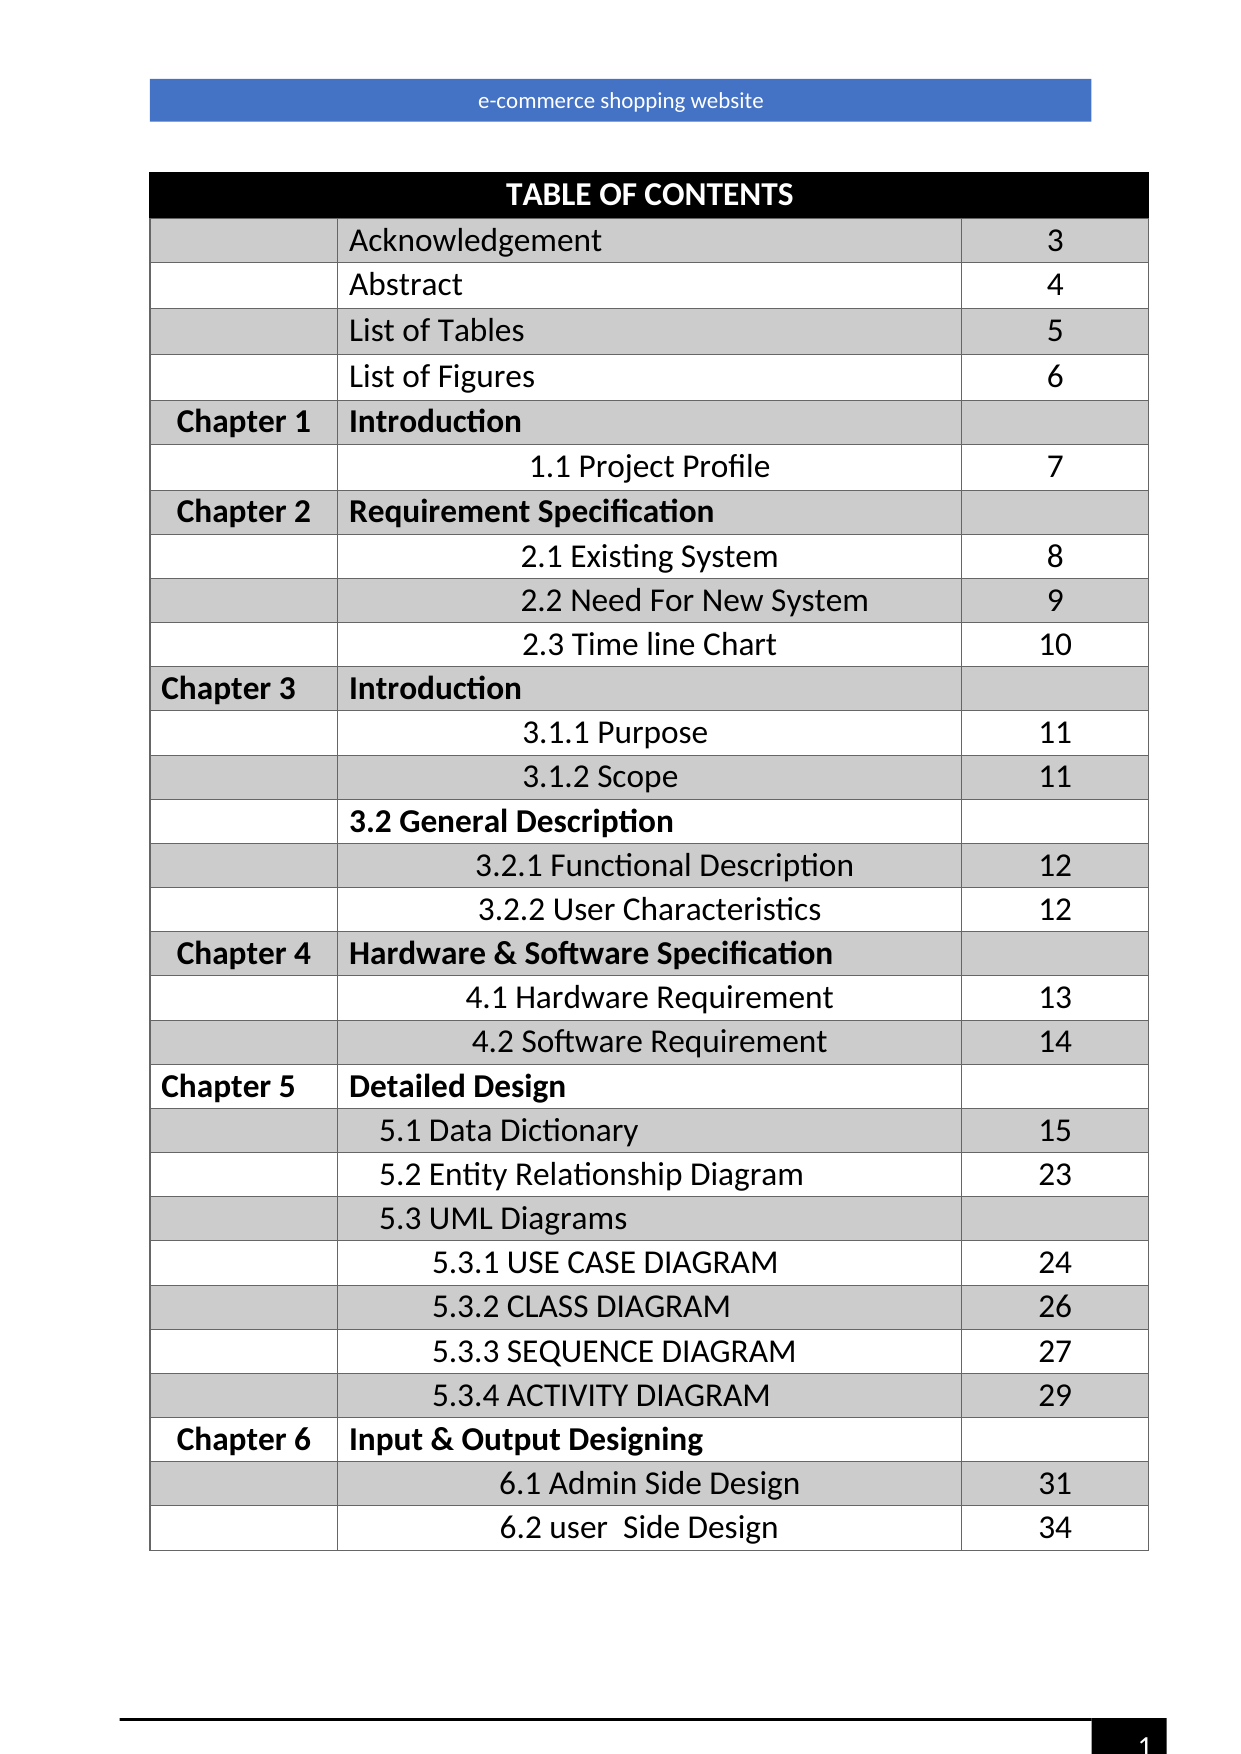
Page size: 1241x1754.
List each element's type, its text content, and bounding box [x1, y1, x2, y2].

table_cell 15 [962, 1109, 1148, 1152]
table_cell [151, 1153, 337, 1196]
table_cell Chapter 4 [151, 932, 337, 975]
table_cell [962, 1197, 1148, 1240]
table_cell 5.3.4 ACTIVITY DIAGRAM [338, 1374, 961, 1417]
table_cell 4 [962, 263, 1148, 308]
table_cell List of Tables [338, 309, 961, 354]
table_cell [151, 623, 337, 666]
table_cell 5 [962, 309, 1148, 354]
table_cell 5.3.2 CLASS DIAGRAM [338, 1286, 961, 1329]
table_cell 4.2 Software Requirement [338, 1021, 961, 1064]
table_cell [962, 800, 1148, 843]
table_cell Detailed Design [338, 1065, 961, 1108]
table_cell 3.2 General Description [338, 800, 961, 843]
table_cell [962, 667, 1148, 710]
table_cell [151, 844, 337, 887]
table_cell 3.1.1 Purpose [338, 711, 961, 754]
table_cell Chapter 1 [151, 401, 337, 444]
table_cell 6 [962, 355, 1148, 399]
table_cell 14 [962, 1021, 1148, 1064]
table_cell [151, 219, 337, 262]
table_cell [151, 888, 337, 931]
table_cell 2.2 Need For New System [338, 579, 961, 622]
table_cell Chapter 3 [151, 667, 337, 710]
table_cell 2.1 Existing System [338, 535, 961, 578]
table_cell 31 [962, 1462, 1148, 1505]
table_header TABLE OF CONTENTS [338, 173, 961, 218]
table_cell Acknowledgement [338, 219, 961, 262]
table_cell [151, 355, 337, 399]
table_cell 3.2.1 Functional Description [338, 844, 961, 887]
table_cell 1.1 Project Profile [338, 445, 961, 489]
table_cell [151, 1330, 337, 1373]
table_cell 11 [962, 711, 1148, 754]
table_cell [151, 445, 337, 489]
table_cell [151, 1021, 337, 1064]
table_cell List of Figures [338, 355, 961, 399]
table_cell [151, 1286, 337, 1329]
table_cell [151, 976, 337, 1019]
table_cell Requirement Specification [338, 491, 961, 534]
table_cell Input & Output Designing [338, 1418, 961, 1461]
table_cell [151, 579, 337, 622]
table_cell 27 [962, 1330, 1148, 1373]
table_cell [151, 1241, 337, 1284]
table_cell [151, 1374, 337, 1417]
table_cell [151, 1109, 337, 1152]
table_cell [151, 756, 337, 799]
table_cell [151, 535, 337, 578]
table_cell 4.1 Hardware Requirement [338, 976, 961, 1019]
table_cell 26 [962, 1286, 1148, 1329]
table_cell 10 [962, 623, 1148, 666]
table_cell Introduction [338, 401, 961, 444]
table_cell Introduction [338, 667, 961, 710]
table_cell [151, 1506, 337, 1549]
table_cell [151, 1462, 337, 1505]
table_cell 34 [962, 1506, 1148, 1549]
table_cell Abstract [338, 263, 961, 308]
table_cell Chapter 5 [151, 1065, 337, 1108]
table_cell [962, 401, 1148, 444]
table_cell Chapter 6 [151, 1418, 337, 1461]
table_cell [962, 932, 1148, 975]
table_cell 5.1 Data Dictionary [338, 1109, 961, 1152]
table_header [962, 173, 1148, 218]
table_cell 7 [962, 445, 1148, 489]
table_cell 11 [962, 756, 1148, 799]
table_cell 9 [962, 579, 1148, 622]
table_cell 3 [962, 219, 1148, 262]
table_cell 12 [962, 888, 1148, 931]
table_cell [962, 1065, 1148, 1108]
table_cell 12 [962, 844, 1148, 887]
table_cell 6.1 Admin Side Design [338, 1462, 961, 1505]
table_cell [151, 1197, 337, 1240]
table_cell [151, 309, 337, 354]
table_cell [151, 800, 337, 843]
table_cell 6.2 user Side Design [338, 1506, 961, 1549]
table_cell 5.3.1 USE CASE DIAGRAM [338, 1241, 961, 1284]
table_cell 3.1.2 Scope [338, 756, 961, 799]
table_cell [962, 1418, 1148, 1461]
table_cell 5.3 UML Diagrams [338, 1197, 961, 1240]
table_cell [962, 491, 1148, 534]
table_cell 29 [962, 1374, 1148, 1417]
table_cell 23 [962, 1153, 1148, 1196]
table_cell 5.3.3 SEQUENCE DIAGRAM [338, 1330, 961, 1373]
table_cell 2.3 Time line Chart [338, 623, 961, 666]
table_header [151, 173, 337, 218]
table_cell 24 [962, 1241, 1148, 1284]
table_cell Chapter 2 [151, 491, 337, 534]
table_cell 3.2.2 User Characteristics [338, 888, 961, 931]
table_cell 5.2 Entity Relationship Diagram [338, 1153, 961, 1196]
table_cell 8 [962, 535, 1148, 578]
table_cell [151, 711, 337, 754]
table_cell Hardware & Software Specification [338, 932, 961, 975]
table_cell 13 [962, 976, 1148, 1019]
table_cell [151, 263, 337, 308]
